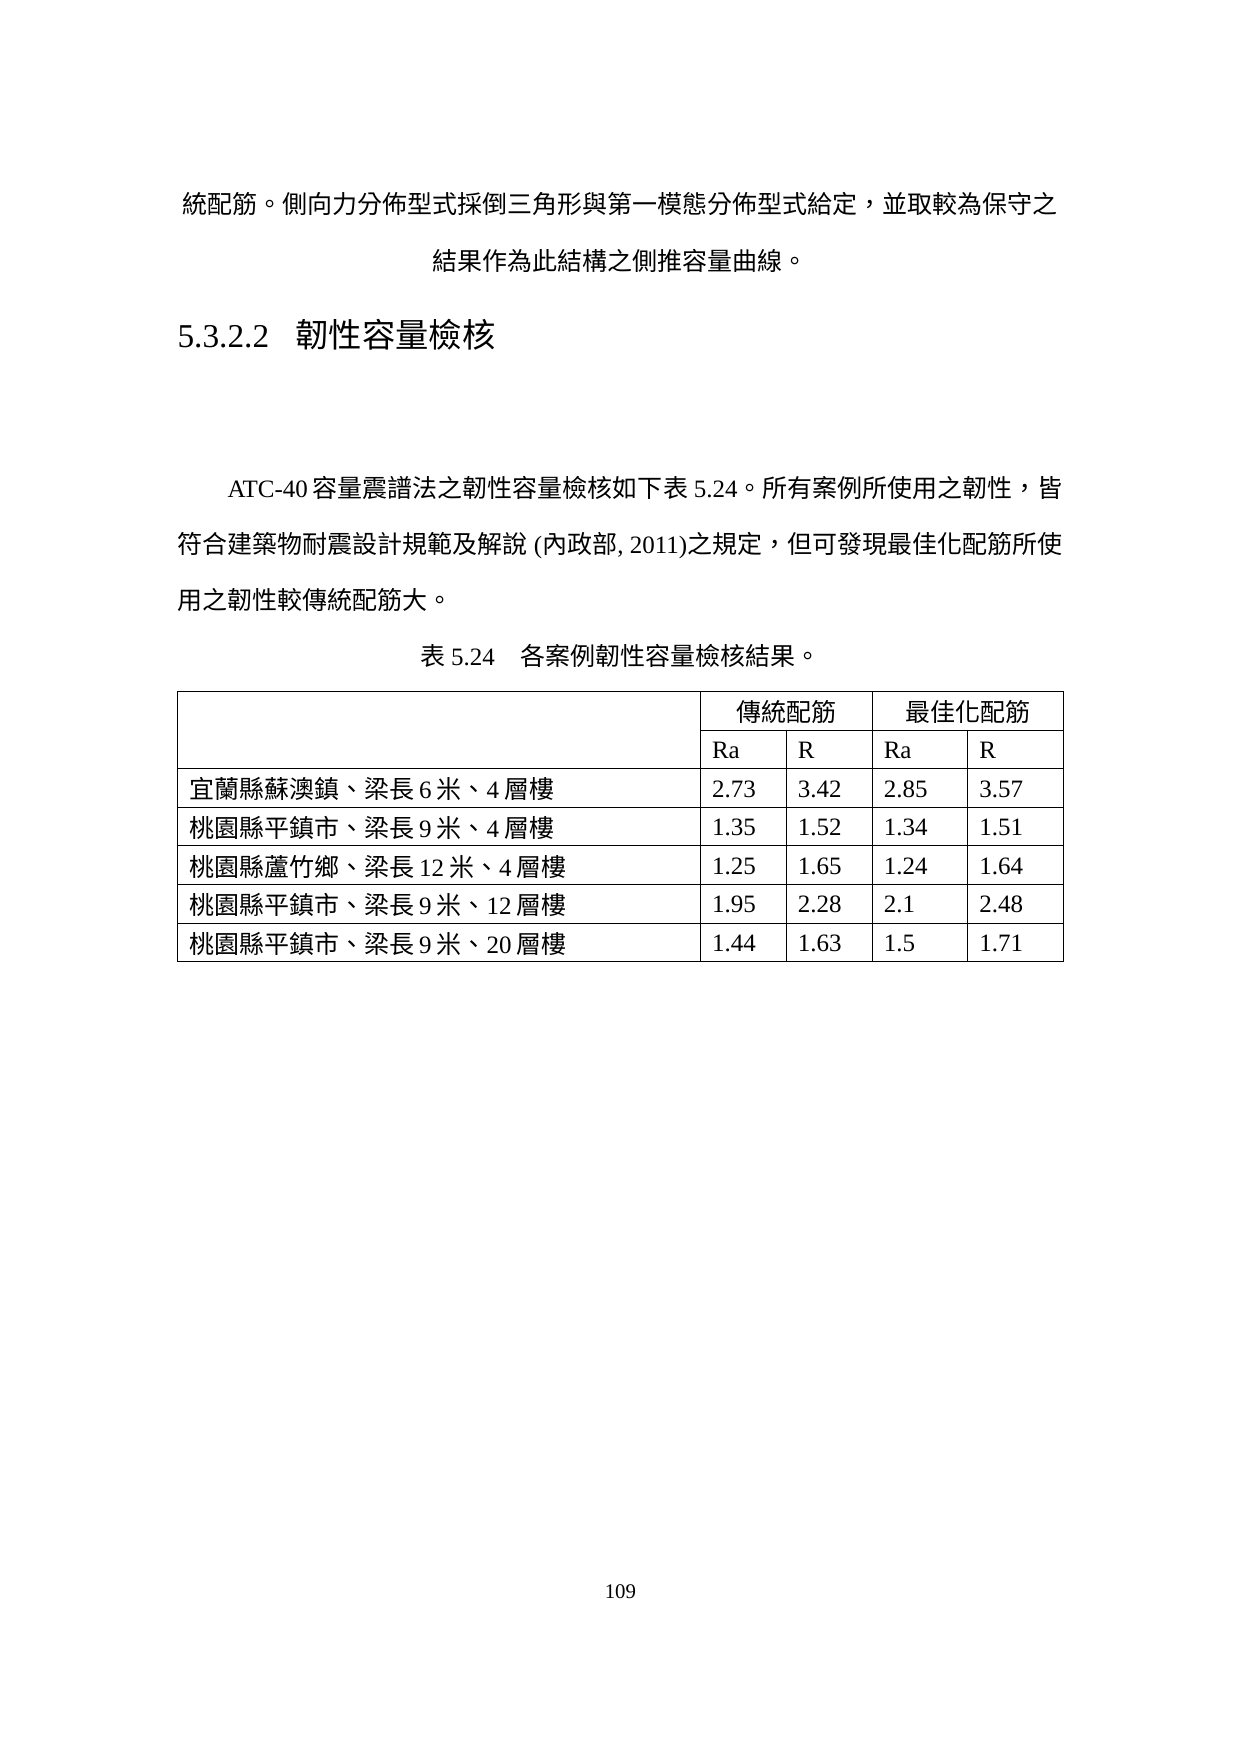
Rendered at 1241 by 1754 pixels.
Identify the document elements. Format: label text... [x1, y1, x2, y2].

table_cell 3.42 [787, 769, 872, 807]
table_cell 2.73 [701, 769, 786, 807]
table_cell 2.28 [787, 885, 872, 922]
table_header [178, 692, 700, 768]
table_cell R [968, 731, 1063, 768]
table_cell 2.48 [968, 885, 1063, 922]
table_cell 1.63 [787, 924, 872, 961]
table_cell 1.95 [701, 885, 786, 922]
table_header 最佳化配筋 [873, 692, 1063, 730]
table_cell 桃園縣蘆竹鄉、梁長12米、4層樓 [178, 846, 700, 884]
table_cell 1.5 [873, 924, 967, 961]
table_cell 1.52 [787, 808, 872, 845]
table_cell 1.65 [787, 846, 872, 884]
table_cell R [787, 731, 872, 768]
table_cell 宜蘭縣蘇澳鎮、梁長6米、4層樓 [178, 769, 700, 807]
table_cell 1.25 [701, 846, 786, 884]
subtitle 韌性容量檢核 [177, 296, 1063, 371]
table_cell 1.44 [701, 924, 786, 961]
table_cell 1.35 [701, 808, 786, 845]
table_header 傳統配筋 [701, 692, 872, 730]
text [177, 184, 1063, 278]
table_cell 2.85 [873, 769, 967, 807]
table_cell 桃園縣平鎮市、梁長9米、4層樓 [178, 808, 700, 845]
table_cell 1.71 [968, 924, 1063, 961]
table_cell 1.34 [873, 808, 967, 845]
table_cell 1.24 [873, 846, 967, 884]
table_cell Ra [701, 731, 786, 768]
table_cell Ra [873, 731, 967, 768]
table_cell 桃園縣平鎮市、梁長9米、12層樓 [178, 885, 700, 922]
table_cell 1.51 [968, 808, 1063, 845]
table_cell 3.57 [968, 769, 1063, 807]
table_cell 1.64 [968, 846, 1063, 884]
table_cell 桃園縣平鎮市、梁長9米、20層樓 [178, 924, 700, 961]
table_cell 2.1 [873, 885, 967, 922]
